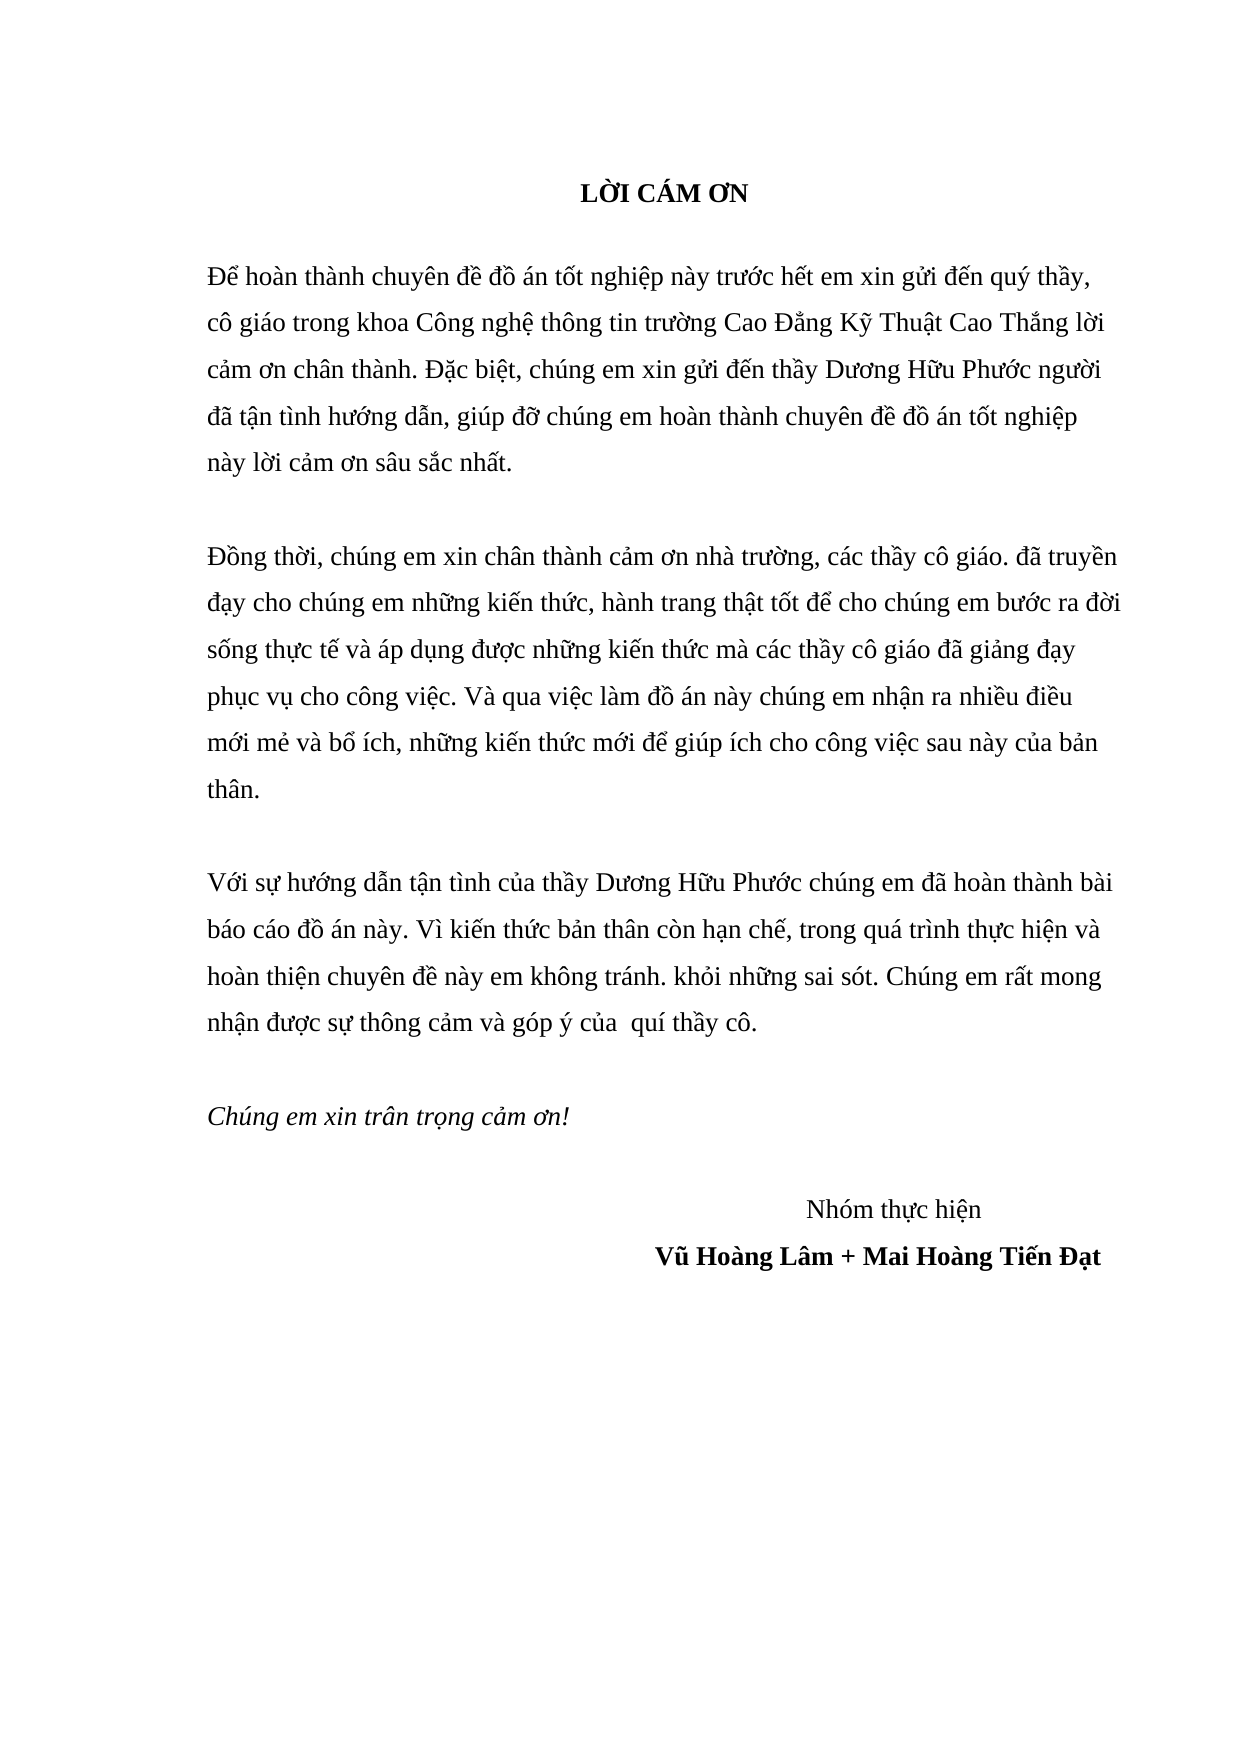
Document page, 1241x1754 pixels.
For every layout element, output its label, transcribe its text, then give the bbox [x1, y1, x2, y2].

subtitle LỜI CÁM ƠN [207, 177, 1122, 208]
text Với sự hướng dẫn tận tình của thầy Dương Hữu Phước chúng em đã hoàn thành bài báo cáo đồ án này. Vì kiến thức bản thân còn hạn chế, trong quá trình thực hiện và hoàn thiện chuyên đề này em không tránh. khỏi những sai sót. Chúng em rất mong nhận được sự thông cảm và góp ý của quí thầy cô. [207, 866, 1122, 1037]
text Nhóm thực hiện Vũ Hoàng Lâm + Mai Hoàng Tiến Đạt [207, 1193, 1122, 1271]
text Để hoàn thành chuyên đề đồ án tốt nghiệp này trước hết em xin gửi đến quý thầy, cô giáo trong khoa Công nghệ thông tin trường Cao Đẳng Kỹ Thuật Cao Thắng lời cảm ơn chân thành. Đặc biệt, chúng em xin gửi đến thầy Dương Hữu Phước người đã tận tình hướng dẫn, giúp đỡ chúng em hoàn thành chuyên đề đồ án tốt nghiệp này lời cảm ơn sâu sắc nhất. [207, 259, 1122, 477]
text Chúng em xin trân trọng cảm ơn! [207, 1099, 1122, 1131]
text Đồng thời, chúng em xin chân thành cảm ơn nhà trường, các thầy cô giáo. đã truyền đạy cho chúng em những kiến thức, hành trang thật tốt để cho chúng em bước ra đời sống thực tế và áp dụng được những kiến thức mà các thầy cô giáo đã giảng đạy phục vụ cho công việc. Và qua việc làm đồ án này chúng em nhận ra nhiều điều mới mẻ và bổ ích, những kiến thức mới để giúp ích cho công việc sau này của bản thân. [207, 539, 1122, 804]
